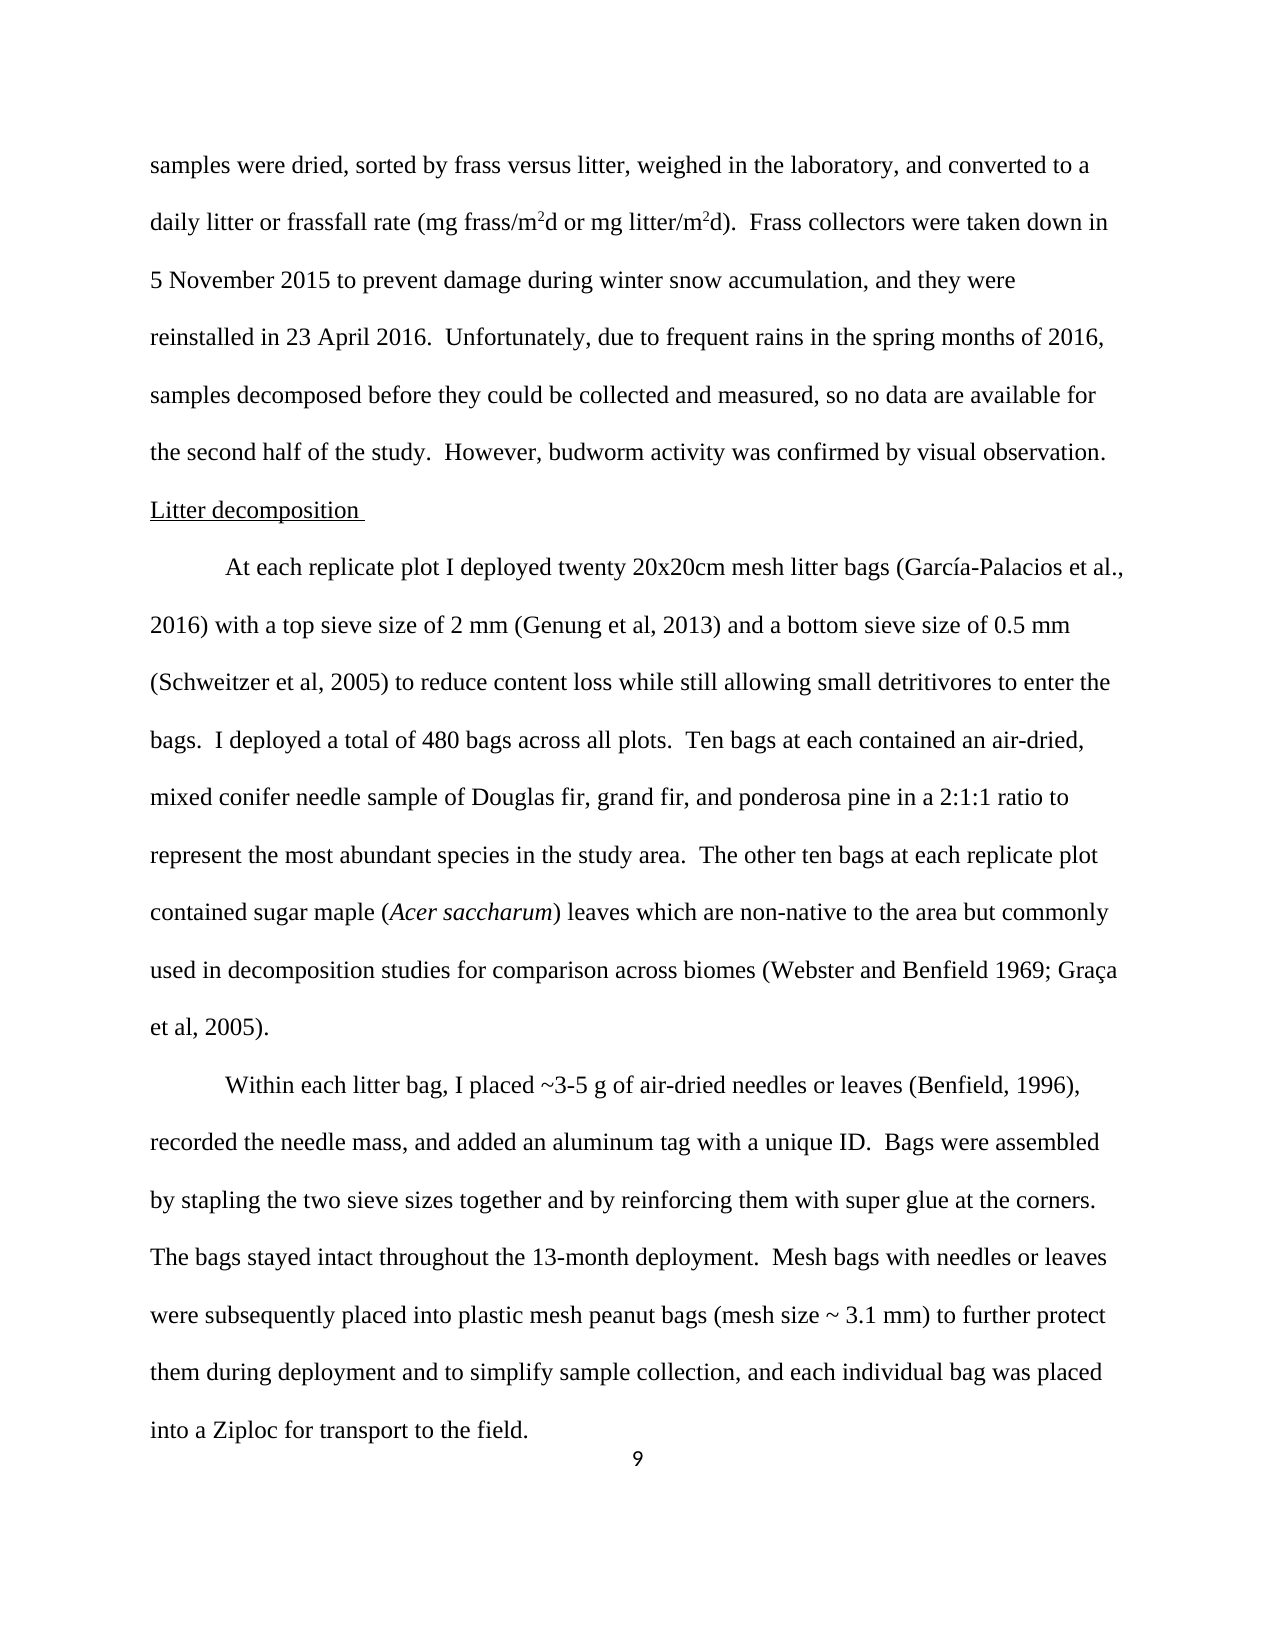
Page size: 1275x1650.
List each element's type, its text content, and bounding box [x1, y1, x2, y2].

text At each replicate plot I deployed twenty 20x20cm mesh litter bags (García-Palacios et al., 2016) with a top sieve size of 2 mm (Genung et al, 2013) and a bottom sieve size of 0.5 mm (Schweitzer et al, 2005) to reduce content loss while still allowing small detritivores to enter the bags. I deployed a total of 480 bags across all plots. Ten bags at each contained an air-dried, mixed conifer needle sample of Douglas fir, grand fir, and ponderosa pine in a 2:1:1 ratio to represent the most abundant species in the study area. The other ten bags at each replicate plot contained sugar maple (Acer saccharum) leaves which are non-native to the area but commonly used in decomposition studies for comparison across biomes (Webster and Benfield 1969; Graça et al, 2005). [150, 552, 1125, 1041]
text Within each litter bag, I placed ~3-5 g of air-dried needles or leaves (Benfield, 1996), recorded the needle mass, and added an aluminum tag with a unique ID. Bags were assembled by stapling the two sieve sizes together and by reinforcing them with super glue at the corners. The bags stayed intact throughout the 13-month deployment. Mesh bags with needles or leaves were subsequently placed into plastic mesh peanut bags (mesh size ~ 3.1 mm) to further protect them during deployment and to simplify sample collection, and each individual bag was placed into a Ziploc for transport to the field. [150, 1070, 1125, 1444]
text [150, 150, 1125, 466]
text Litter decomposition [150, 495, 1125, 524]
